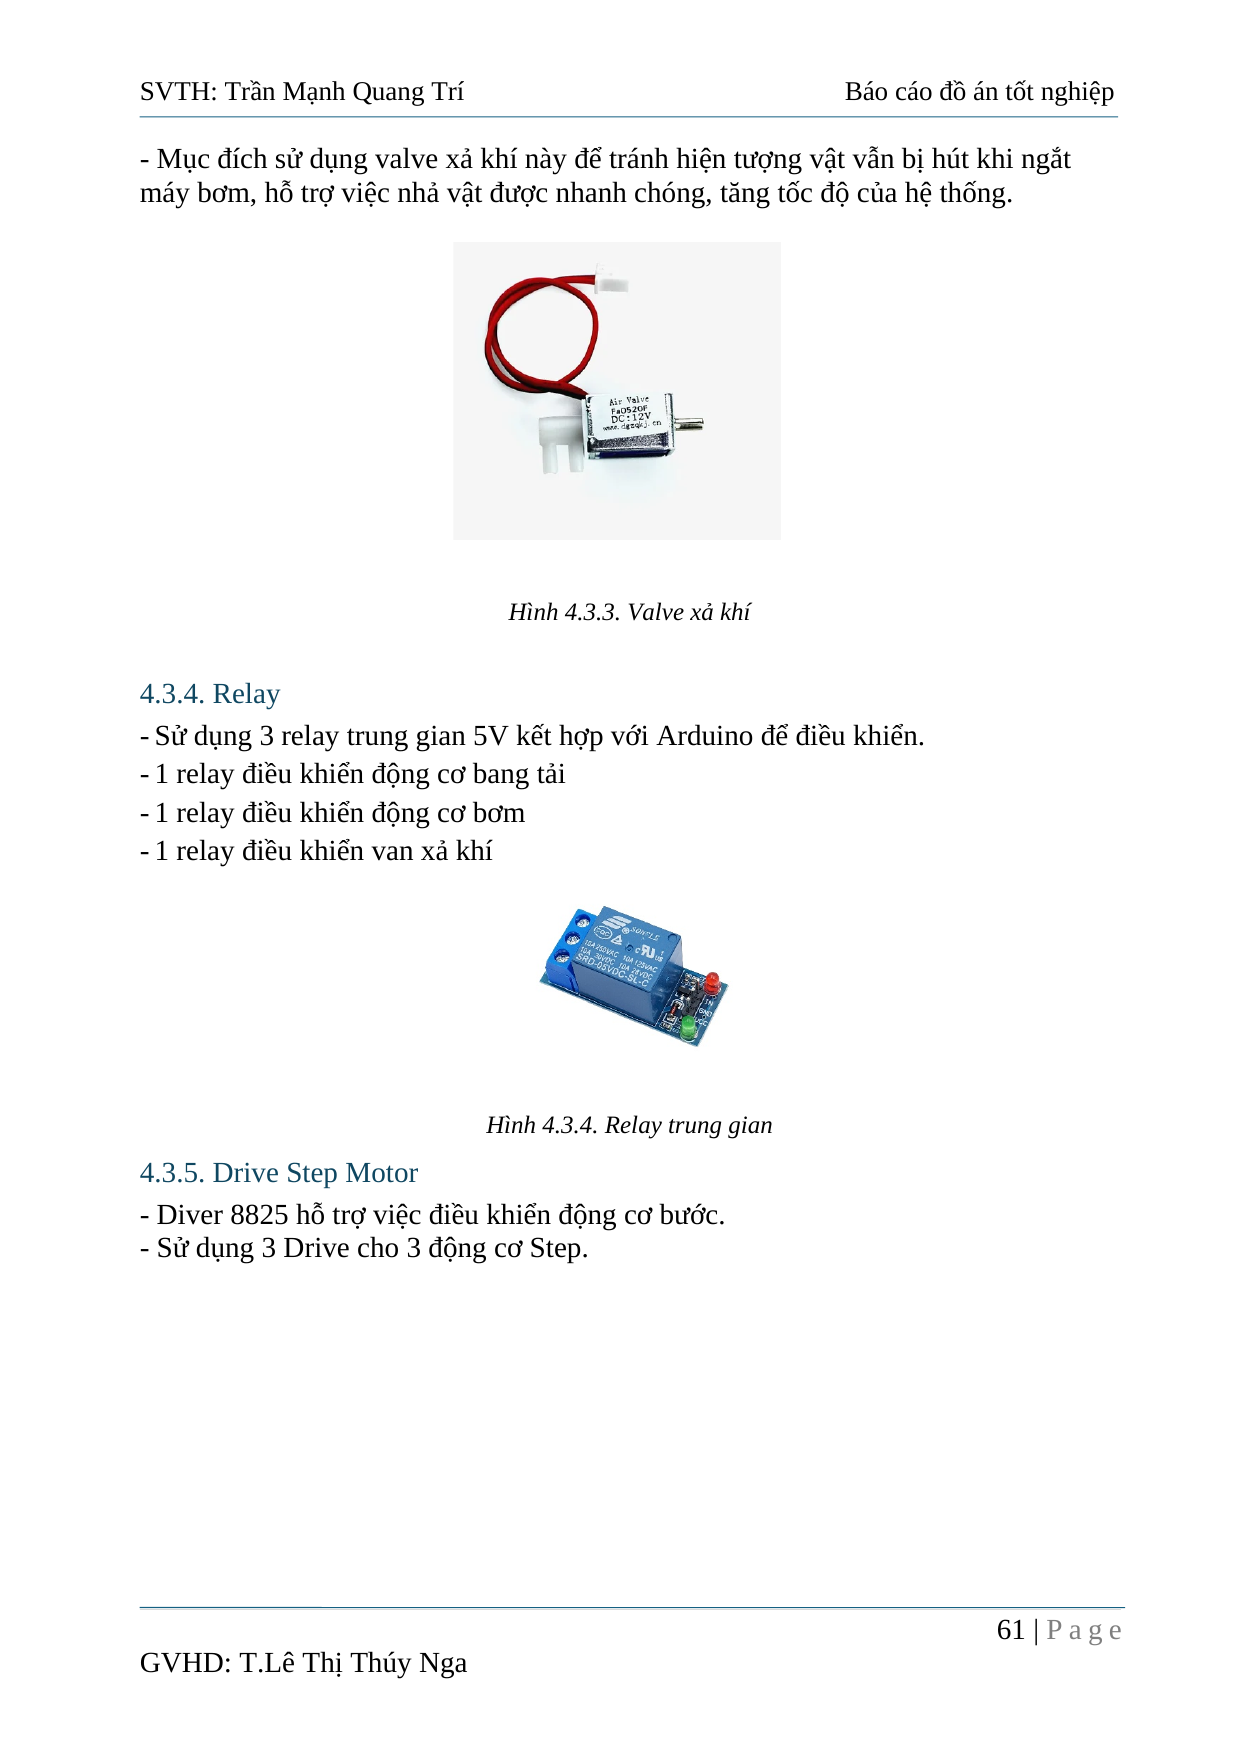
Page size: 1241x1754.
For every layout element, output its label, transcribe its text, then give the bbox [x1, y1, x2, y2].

text Hình 4.3.4. Relay trung gian [139, 1110, 1121, 1138]
subtitle 4.3.4. Relay [139, 676, 1121, 709]
list 1 relay điều khiển van xả khí [139, 833, 1121, 867]
picture [514, 872, 747, 1105]
text Hình 4.3.3. Valve xả khí [139, 597, 1121, 626]
list 1 relay điều khiển động cơ bơm [139, 795, 1121, 828]
text - Sử dụng 3 Drive cho 3 động cơ Step. [139, 1231, 1121, 1264]
subtitle 4.3.5. Drive Step Motor [139, 1155, 1121, 1189]
text - Mục đích sử dụng valve xả khí này để tránh hiện tượng vật vẫn bị hút khi ngắt máy bơm, hỗ trợ việc nhả vật được nhanh chóng, tăng tốc độ của hệ thống. [139, 142, 1121, 209]
picture [453, 242, 808, 597]
list Sử dụng 3 relay trung gian 5V kết hợp với Arduino để điều khiển. [139, 718, 1121, 751]
list 1 relay điều khiển động cơ bang tải [139, 756, 1121, 790]
text - Diver 8825 hỗ trợ việc điều khiển động cơ bước. [139, 1197, 1121, 1231]
